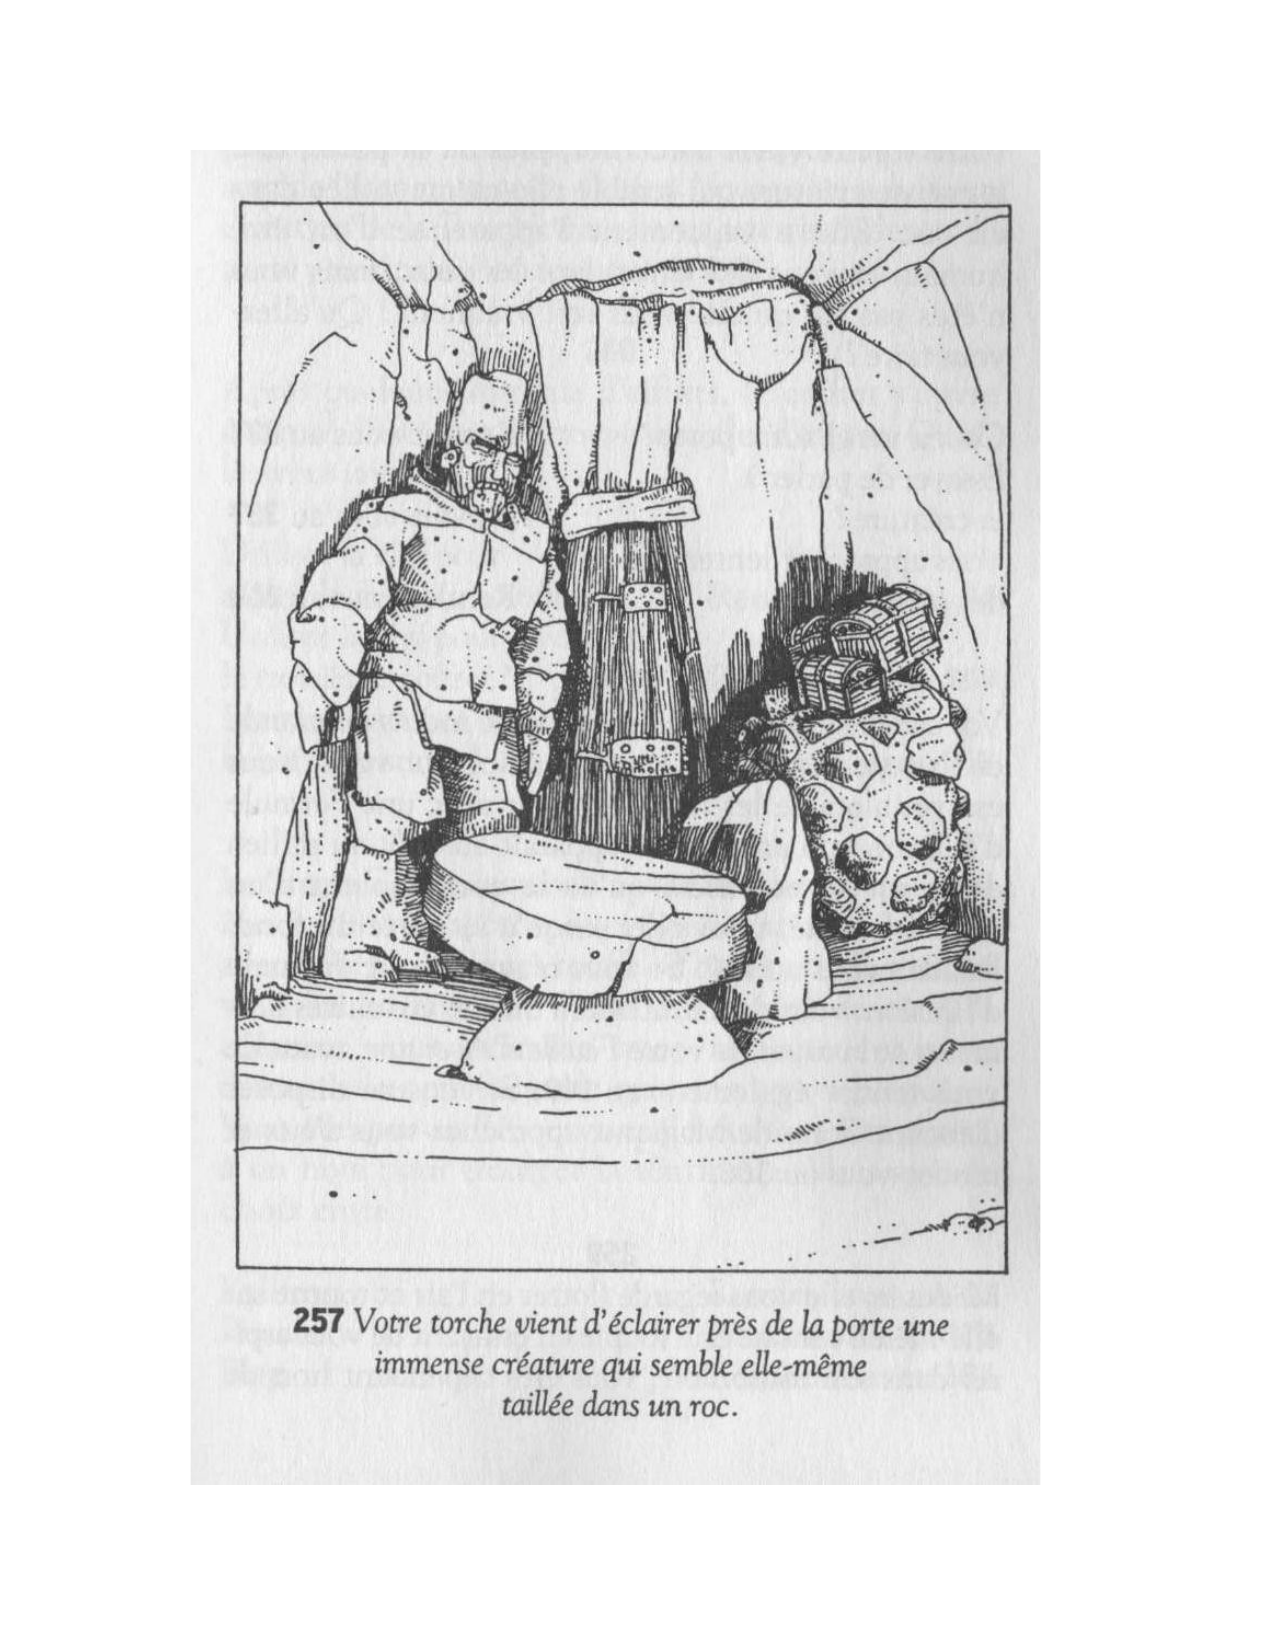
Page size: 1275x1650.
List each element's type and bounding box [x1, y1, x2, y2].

picture [190, 150, 1041, 1485]
